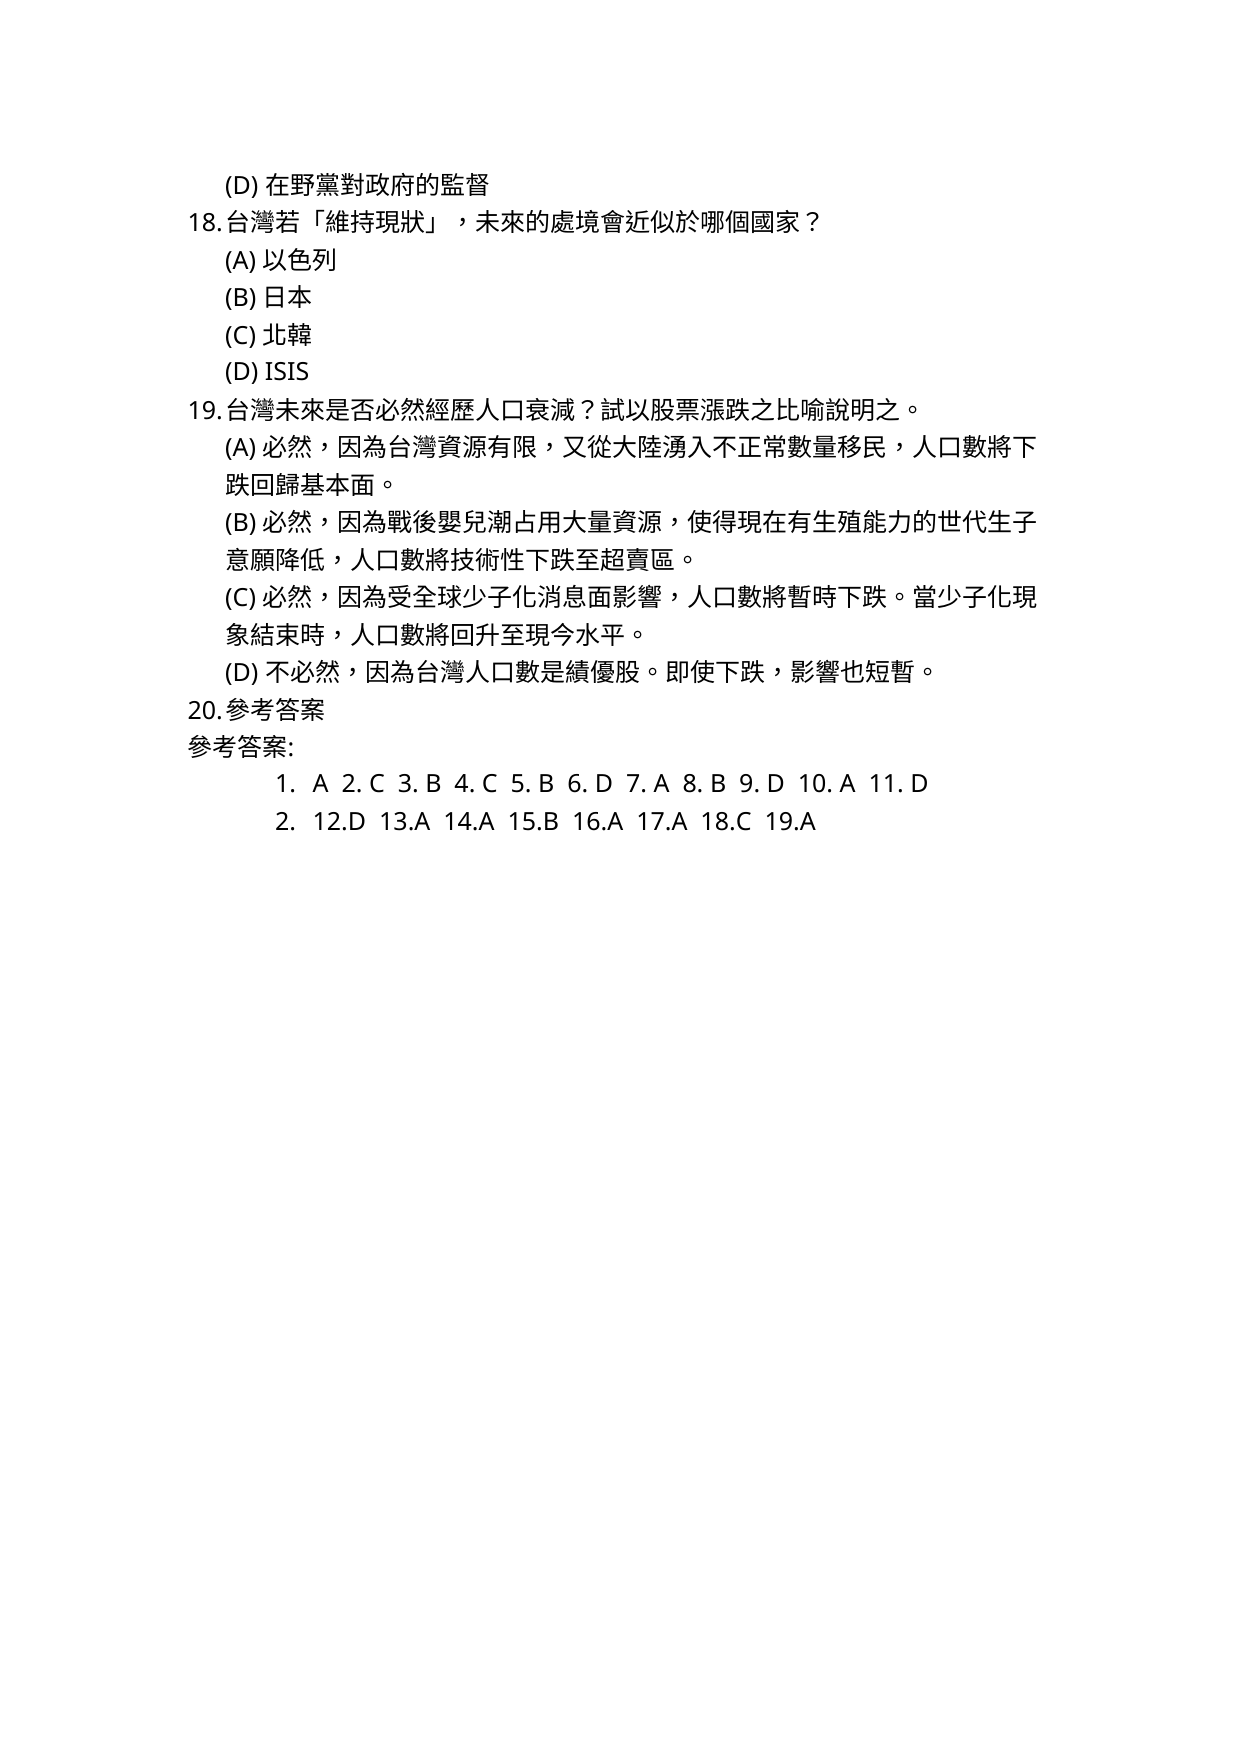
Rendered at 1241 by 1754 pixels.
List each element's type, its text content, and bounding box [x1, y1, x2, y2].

list 參考答案 [187, 689, 1053, 727]
list (C) 北韓 [225, 314, 1053, 352]
list 台灣若「維持現狀」，未來的處境會近似於哪個國家？ [187, 202, 1053, 239]
list (A) 以色列 [225, 239, 1053, 277]
list (A) 必然，因為台灣資源有限，又從大陸湧入不正常數量移民，人口數將下跌回歸基本面。 [225, 427, 1053, 502]
list (B) 日本 [225, 277, 1053, 314]
list (B) 必然，因為戰後嬰兒潮占用大量資源，使得現在有生殖能力的世代生子意願降低，人口數將技術性下跌至超賣區。 [225, 502, 1053, 577]
text 參考答案: [187, 727, 1053, 764]
list 台灣未來是否必然經歷人口衰減？試以股票漲跌之比喻說明之。 [187, 389, 1053, 427]
list (D) 不必然，因為台灣人口數是績優股。即使下跌，影響也短暫。 [225, 652, 1053, 689]
list A 2. C 3. B 4. C 5. B 6. D 7. A 8. B 9. D 10. A 11. D [275, 764, 1053, 802]
list 12.D 13.A 14.A 15.B 16.A 17.A 18.C 19.A [275, 802, 1053, 839]
list (C) 必然，因為受全球少子化消息面影響，人口數將暫時下跌。當少子化現象結束時，人口數將回升至現今水平。 [225, 577, 1053, 652]
list (D) ISIS [225, 352, 1053, 389]
list (D) 在野黨對政府的監督 [225, 164, 1053, 202]
